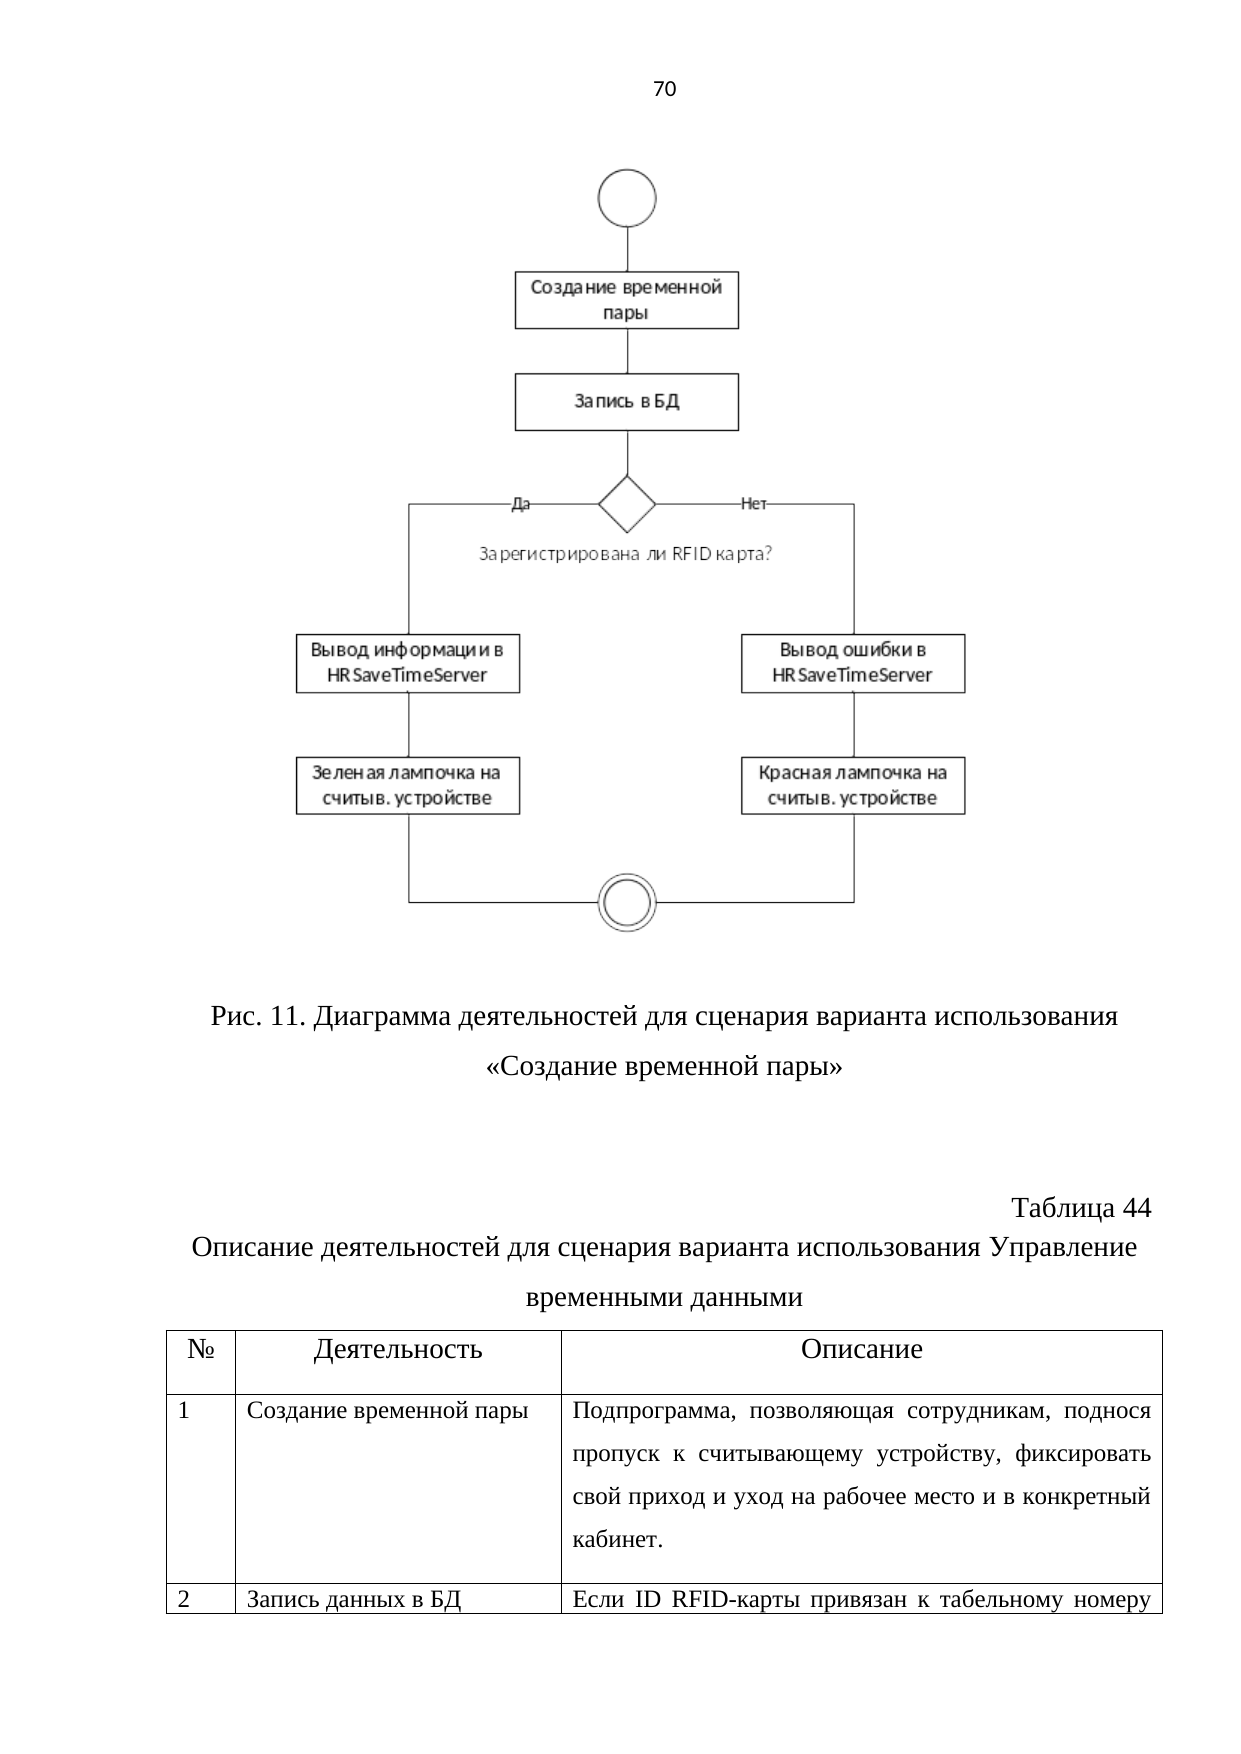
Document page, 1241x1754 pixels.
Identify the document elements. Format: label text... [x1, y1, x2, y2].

table_header Деятельность [236, 1331, 561, 1394]
table_cell Запись данных в БД [236, 1584, 561, 1613]
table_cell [562, 1584, 1162, 1613]
table_cell Создание временной пары [236, 1395, 561, 1583]
text Рис. 11. Диаграмма деятельностей для сценария варианта использования «Создание временной пары» [177, 998, 1152, 1082]
table_cell Подпрограмма, позволяющая сотрудникам, поднося пропуск к считывающему устройству, фиксировать свой приход и уход на рабочее место и в конкретный кабинет. [562, 1395, 1162, 1583]
text Таблица 44 [177, 1191, 1152, 1224]
table_header № [167, 1331, 235, 1394]
text Описание деятельностей для сценария варианта использования Управление временными данными [177, 1229, 1152, 1313]
table_cell 2 [167, 1584, 235, 1613]
table_cell 1 [167, 1395, 235, 1583]
table_header Описание [562, 1331, 1162, 1394]
